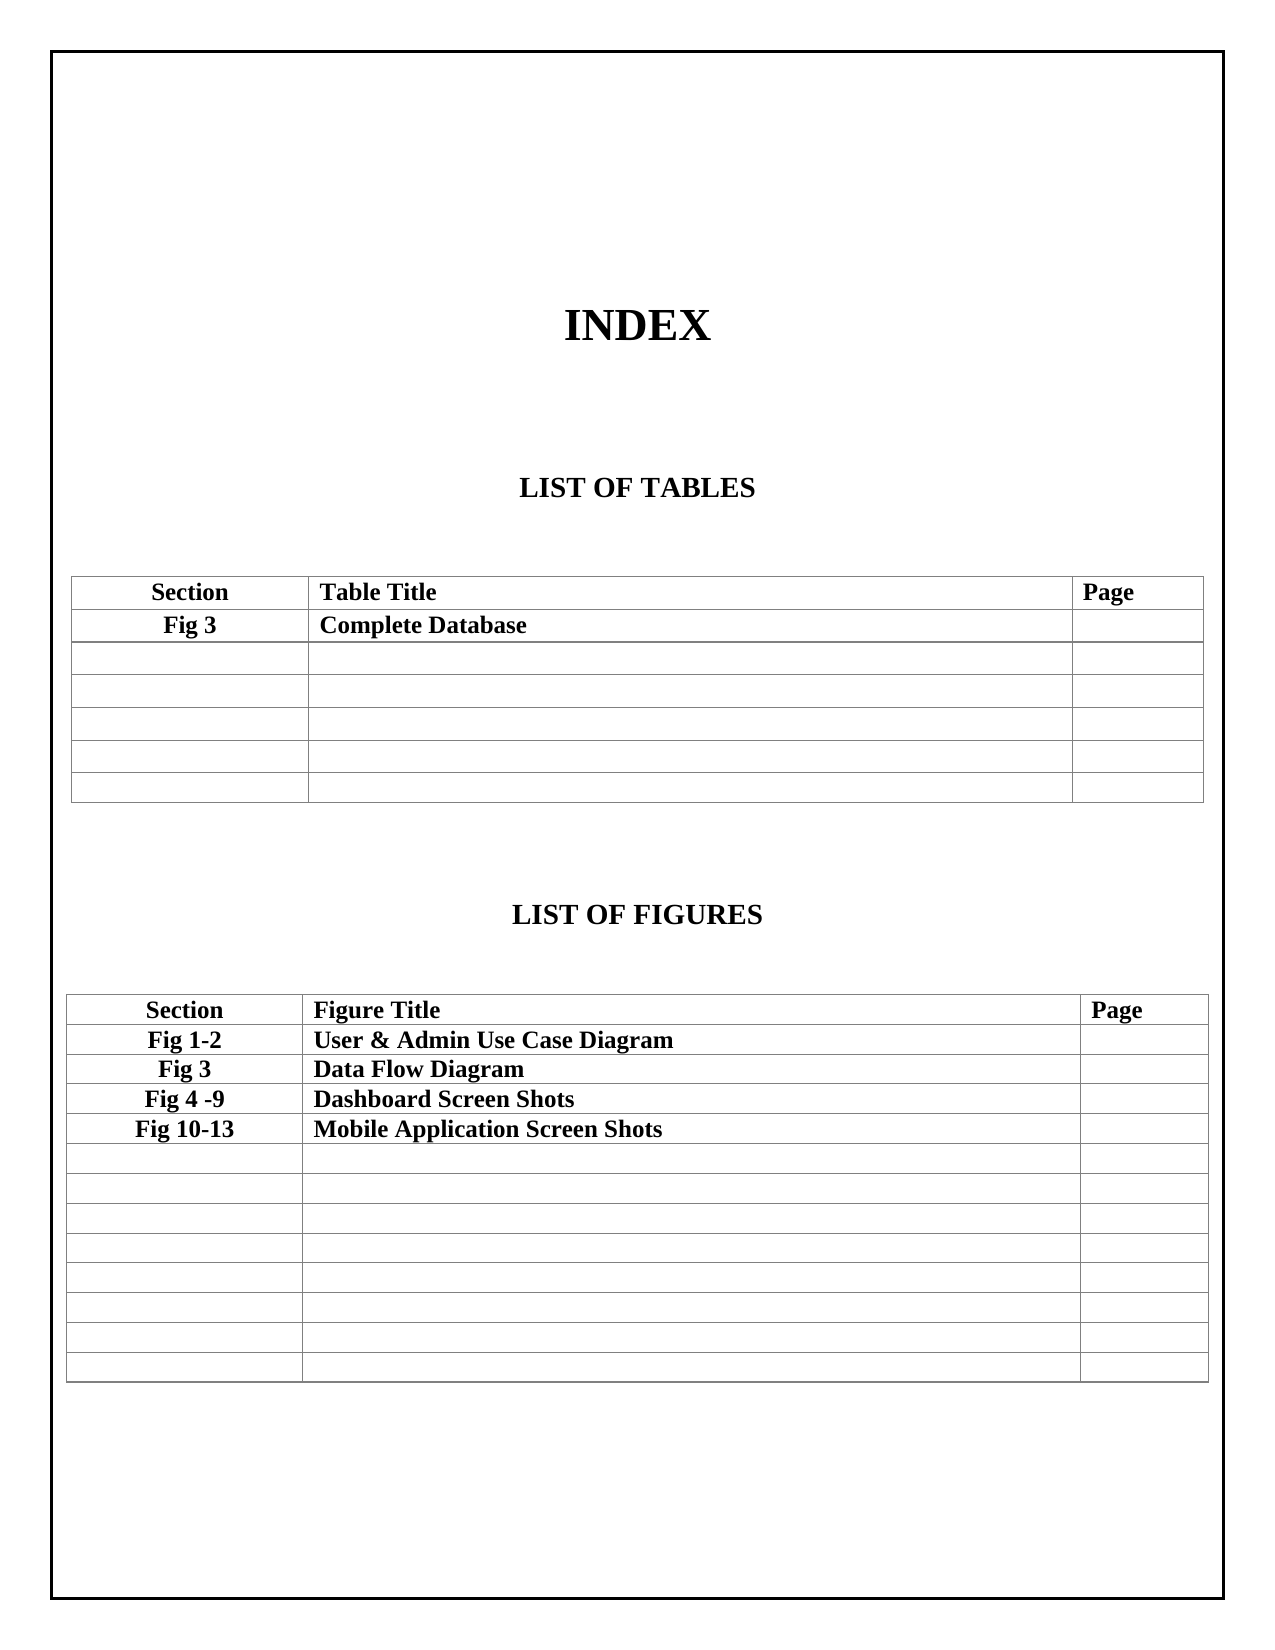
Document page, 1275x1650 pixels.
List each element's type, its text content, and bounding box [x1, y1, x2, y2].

table_cell [67, 1323, 302, 1352]
table_cell Fig 3 [72, 610, 308, 641]
table_cell [1081, 1055, 1208, 1083]
table_cell Complete Database [309, 610, 1072, 641]
table_cell [72, 643, 308, 674]
table_cell [72, 708, 308, 739]
table_cell [1081, 1204, 1208, 1232]
table_cell [309, 675, 1072, 707]
table_cell [303, 1234, 1080, 1262]
table_cell [303, 1353, 1080, 1381]
table_cell [72, 773, 308, 802]
table_cell [67, 1144, 302, 1173]
table_cell Fig 4 -9 [67, 1084, 302, 1113]
table_header Page [1073, 577, 1203, 609]
table_cell Mobile Application Screen Shots [303, 1114, 1080, 1143]
table_cell [1081, 1084, 1208, 1113]
table_header Table Title [309, 577, 1072, 609]
text INDEX [150, 297, 1125, 350]
table_cell [303, 1263, 1080, 1292]
table_cell [1081, 1025, 1208, 1053]
table_cell [303, 1144, 1080, 1173]
table_cell [67, 1353, 302, 1381]
table_cell [1081, 1263, 1208, 1292]
table_header Section [67, 995, 302, 1024]
table_cell [1073, 773, 1203, 802]
table_cell [67, 1234, 302, 1262]
table_cell [1081, 1323, 1208, 1352]
table_cell [1081, 1174, 1208, 1202]
table_header Section [72, 577, 308, 609]
table_cell [303, 1174, 1080, 1202]
table_cell Dashboard Screen Shots [303, 1084, 1080, 1113]
table_cell [1073, 643, 1203, 674]
table_cell [309, 708, 1072, 739]
table_cell [1081, 1114, 1208, 1143]
table_cell [1081, 1293, 1208, 1322]
table_cell [309, 773, 1072, 802]
table_cell [303, 1204, 1080, 1232]
table_cell [309, 643, 1072, 674]
table_cell Fig 3 [67, 1055, 302, 1083]
table_cell [303, 1293, 1080, 1322]
table_cell [1081, 1353, 1208, 1381]
table_cell User & Admin Use Case Diagram [303, 1025, 1080, 1053]
table_cell [1081, 1144, 1208, 1173]
table_cell [67, 1174, 302, 1202]
table_cell Data Flow Diagram [303, 1055, 1080, 1083]
table_header Page [1081, 995, 1208, 1024]
table_cell [67, 1293, 302, 1322]
table_cell [1073, 708, 1203, 739]
table_header Figure Title [303, 995, 1080, 1024]
table_cell [1073, 675, 1203, 707]
table_cell [1073, 610, 1203, 641]
table_cell [1073, 741, 1203, 772]
text LIST OF FIGURES [150, 897, 1125, 930]
text LIST OF TABLES [150, 470, 1125, 504]
table_cell [67, 1204, 302, 1232]
table_cell Fig 10-13 [67, 1114, 302, 1143]
table_cell [303, 1323, 1080, 1352]
table_cell [309, 741, 1072, 772]
table_cell [1081, 1234, 1208, 1262]
table_cell [72, 675, 308, 707]
table_cell Fig 1-2 [67, 1025, 302, 1053]
table_cell [72, 741, 308, 772]
table_cell [67, 1263, 302, 1292]
